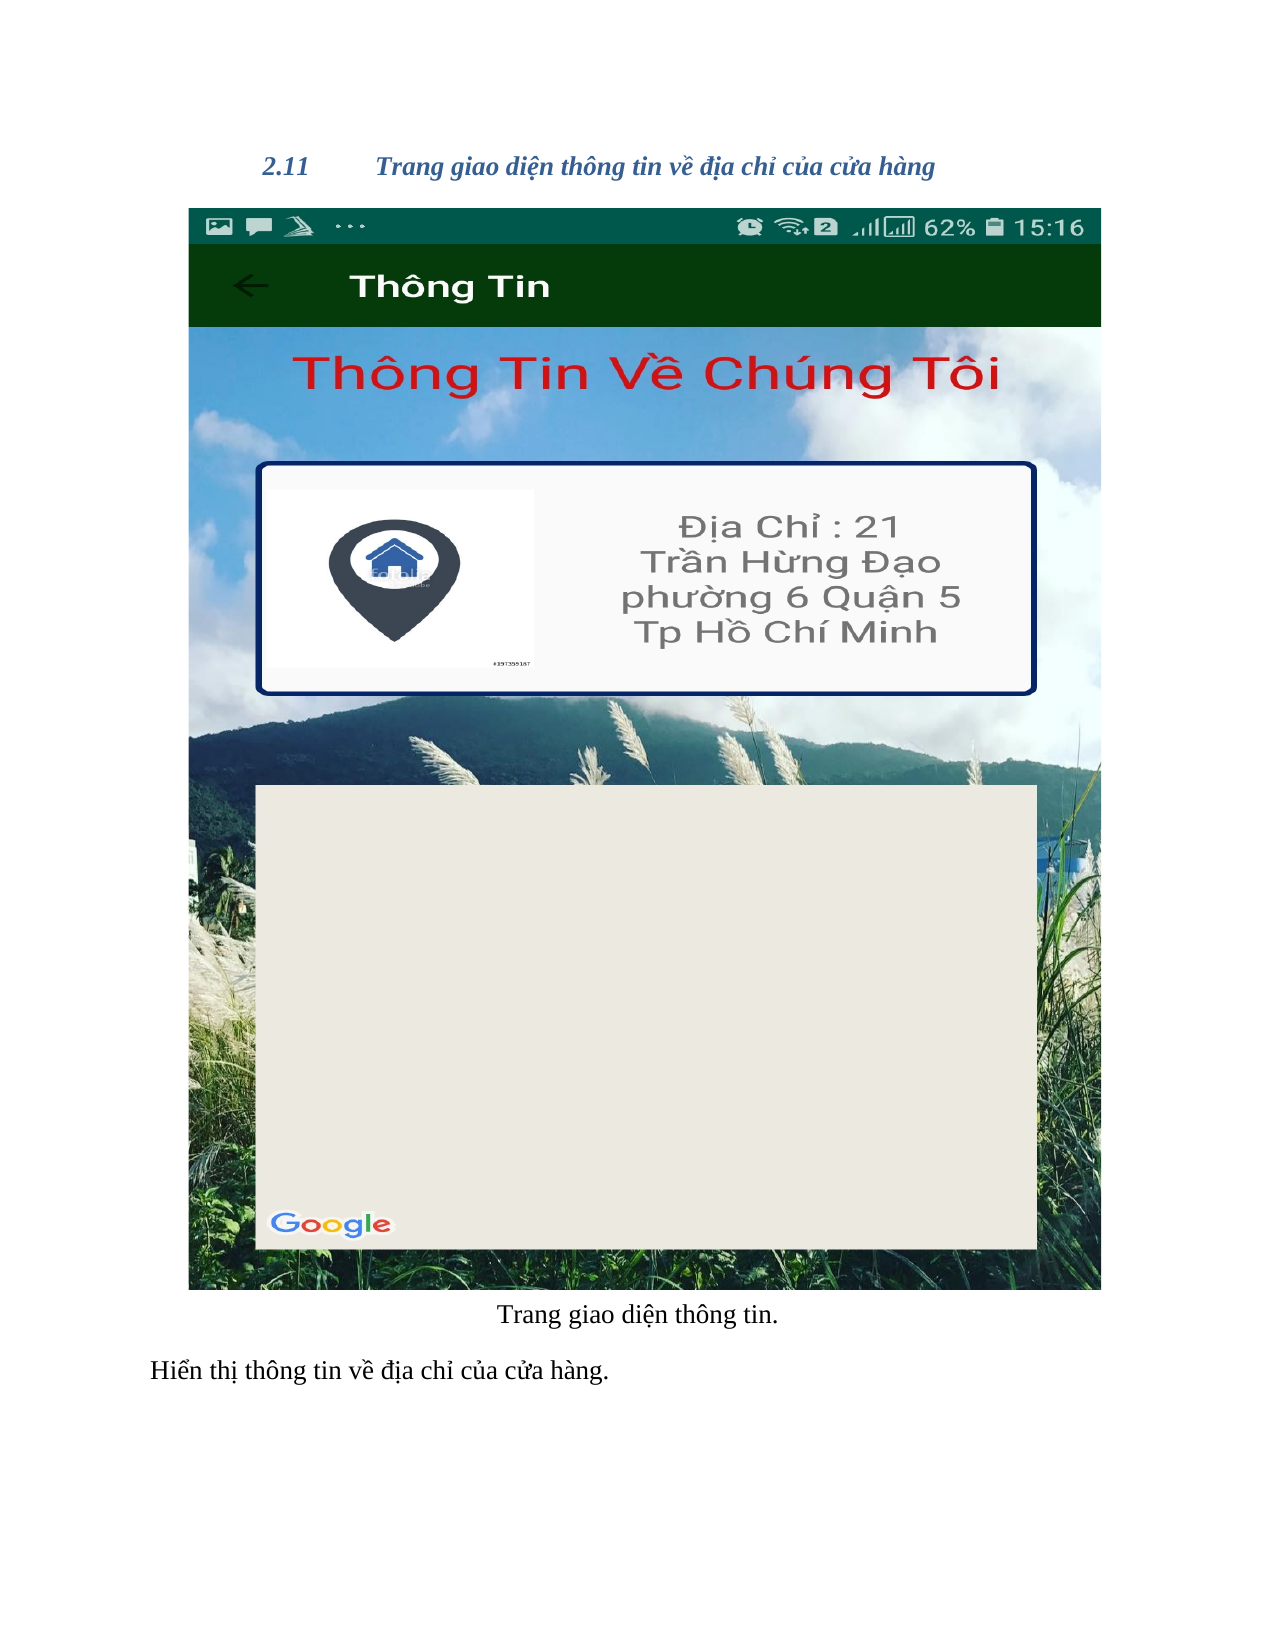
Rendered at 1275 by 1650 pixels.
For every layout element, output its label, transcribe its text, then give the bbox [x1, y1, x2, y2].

subtitle Trang giao diện thông tin về địa chỉ của cửa hàng [262, 150, 1125, 181]
text Hiển thị thông tin về địa chỉ của cửa hàng. [150, 1354, 1125, 1386]
picture [188, 208, 1101, 1290]
